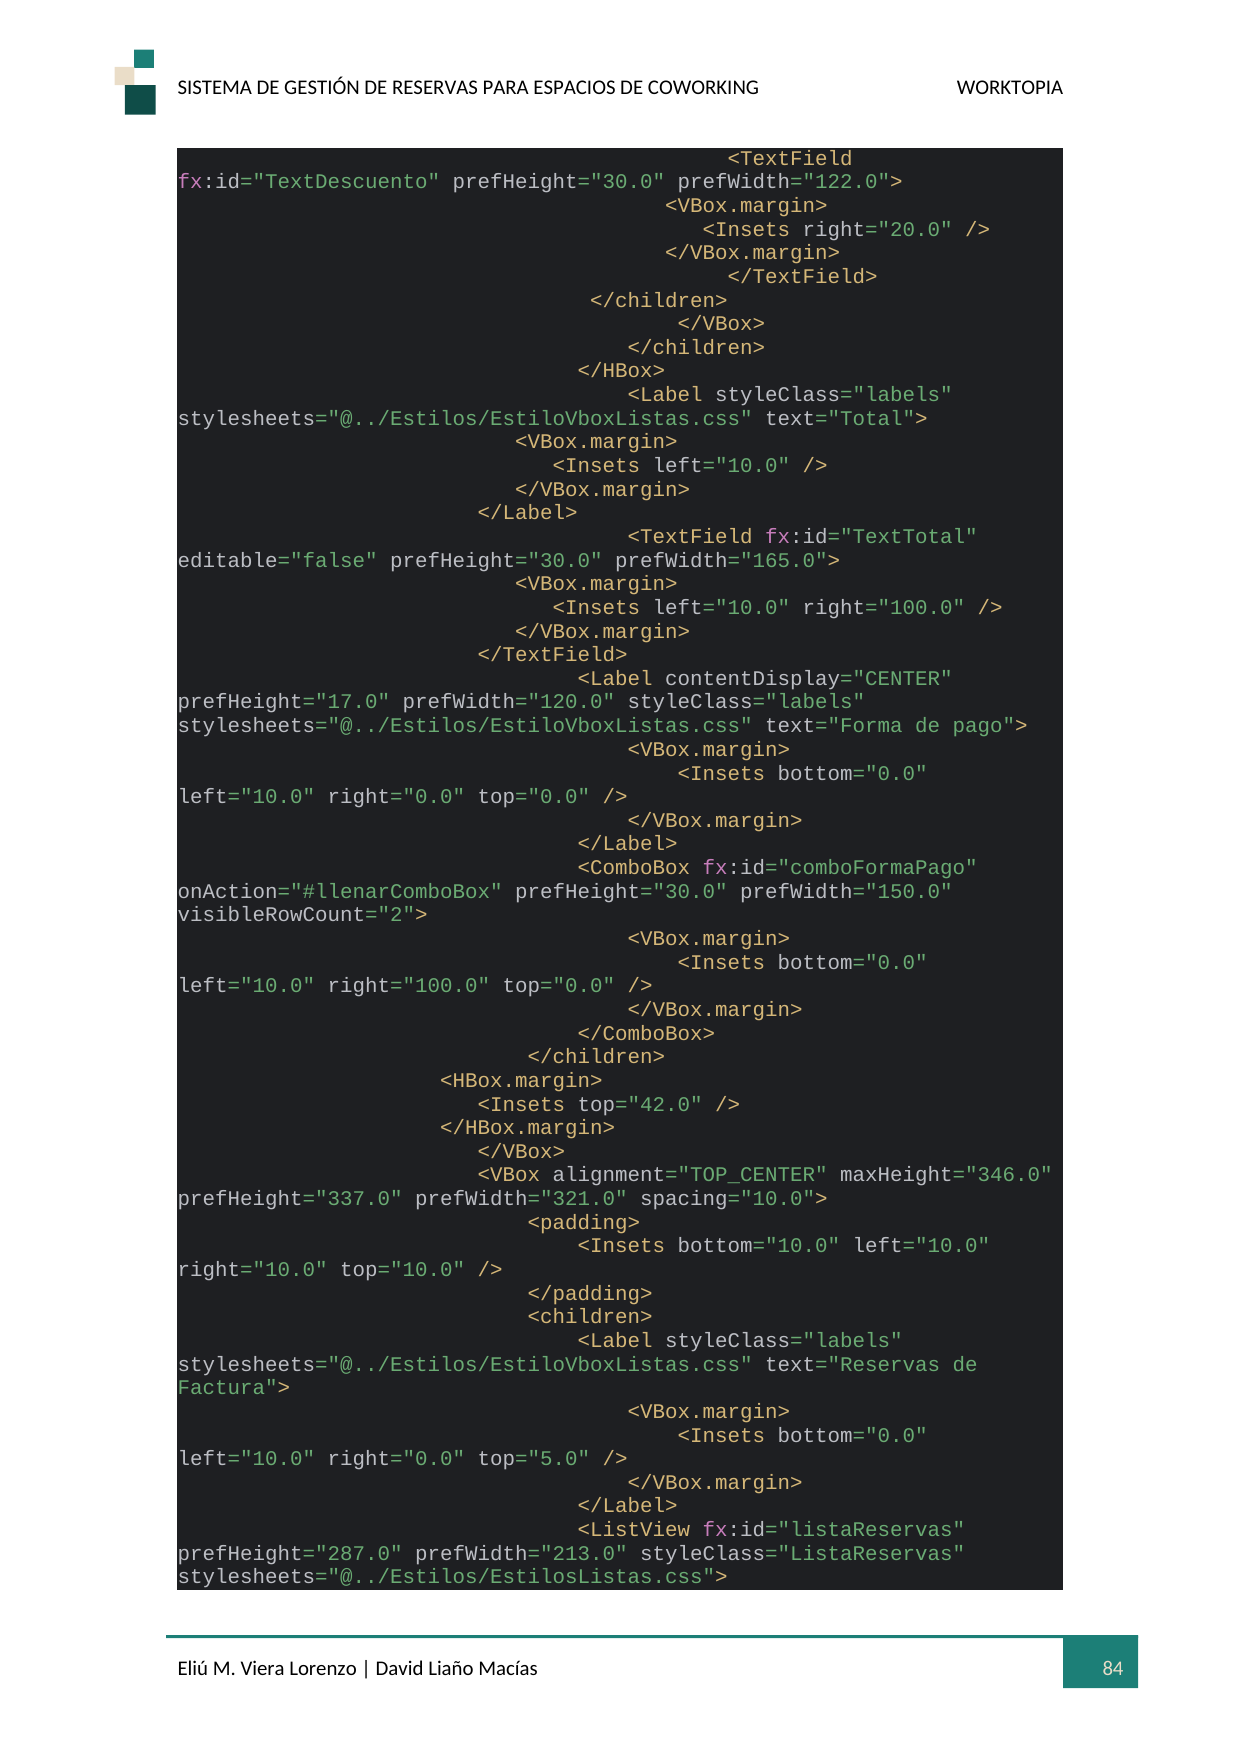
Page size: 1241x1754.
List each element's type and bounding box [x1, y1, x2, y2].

text [177, 148, 1063, 1590]
